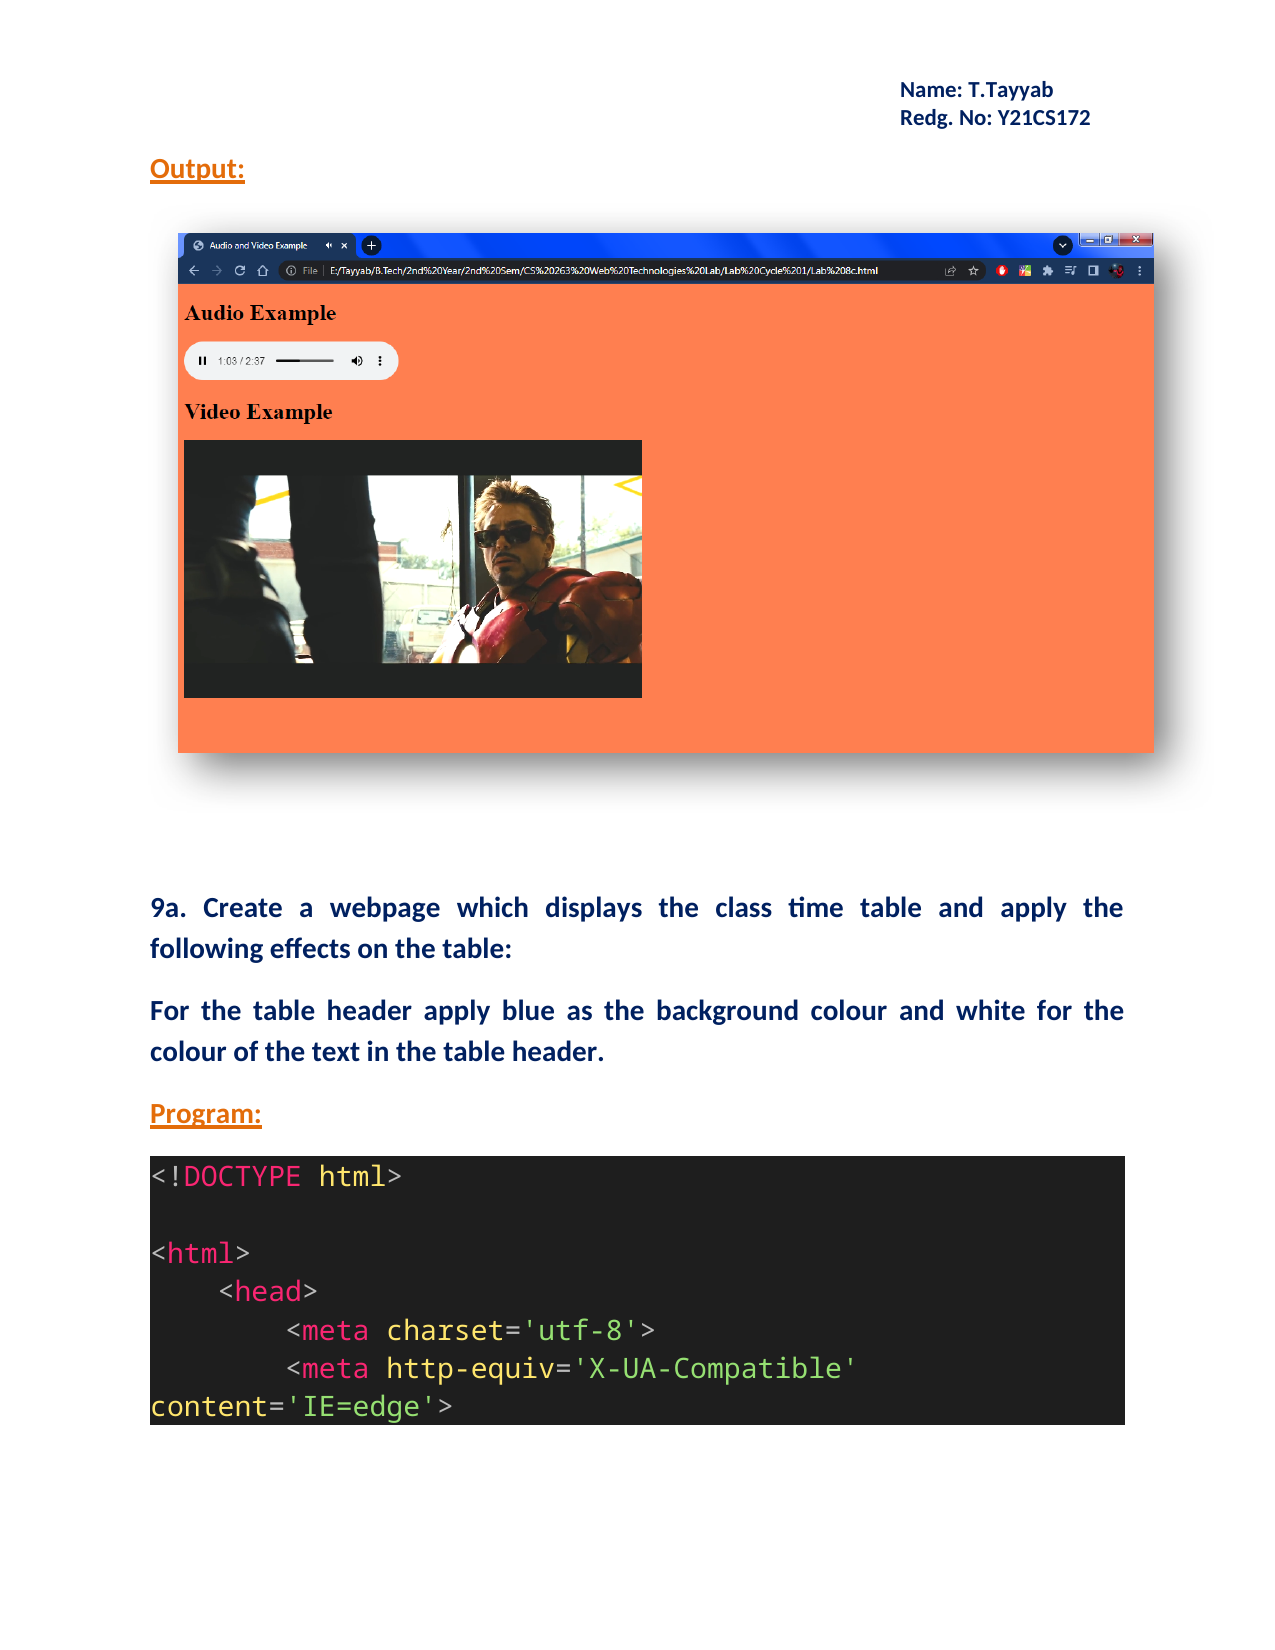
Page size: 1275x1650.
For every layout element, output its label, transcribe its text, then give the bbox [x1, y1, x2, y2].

text 9a. Create a webpage which displays the class time table and apply the following effects on the table: [150, 889, 1125, 966]
text <head> [150, 1271, 1125, 1310]
text <!DOCTYPE html> [150, 1156, 1125, 1195]
text For the table header apply blue as the background colour and white for the colour of the text in the table header. [150, 992, 1125, 1068]
text <meta charset='utf-8'> [150, 1310, 1125, 1348]
text Output: [150, 150, 1125, 186]
picture [178, 233, 1154, 753]
text <meta http-equiv='X-UA-Compatible' content='IE=edge'> [150, 1348, 1125, 1425]
text <html> [150, 1233, 1125, 1271]
text Program: [150, 1095, 1125, 1130]
